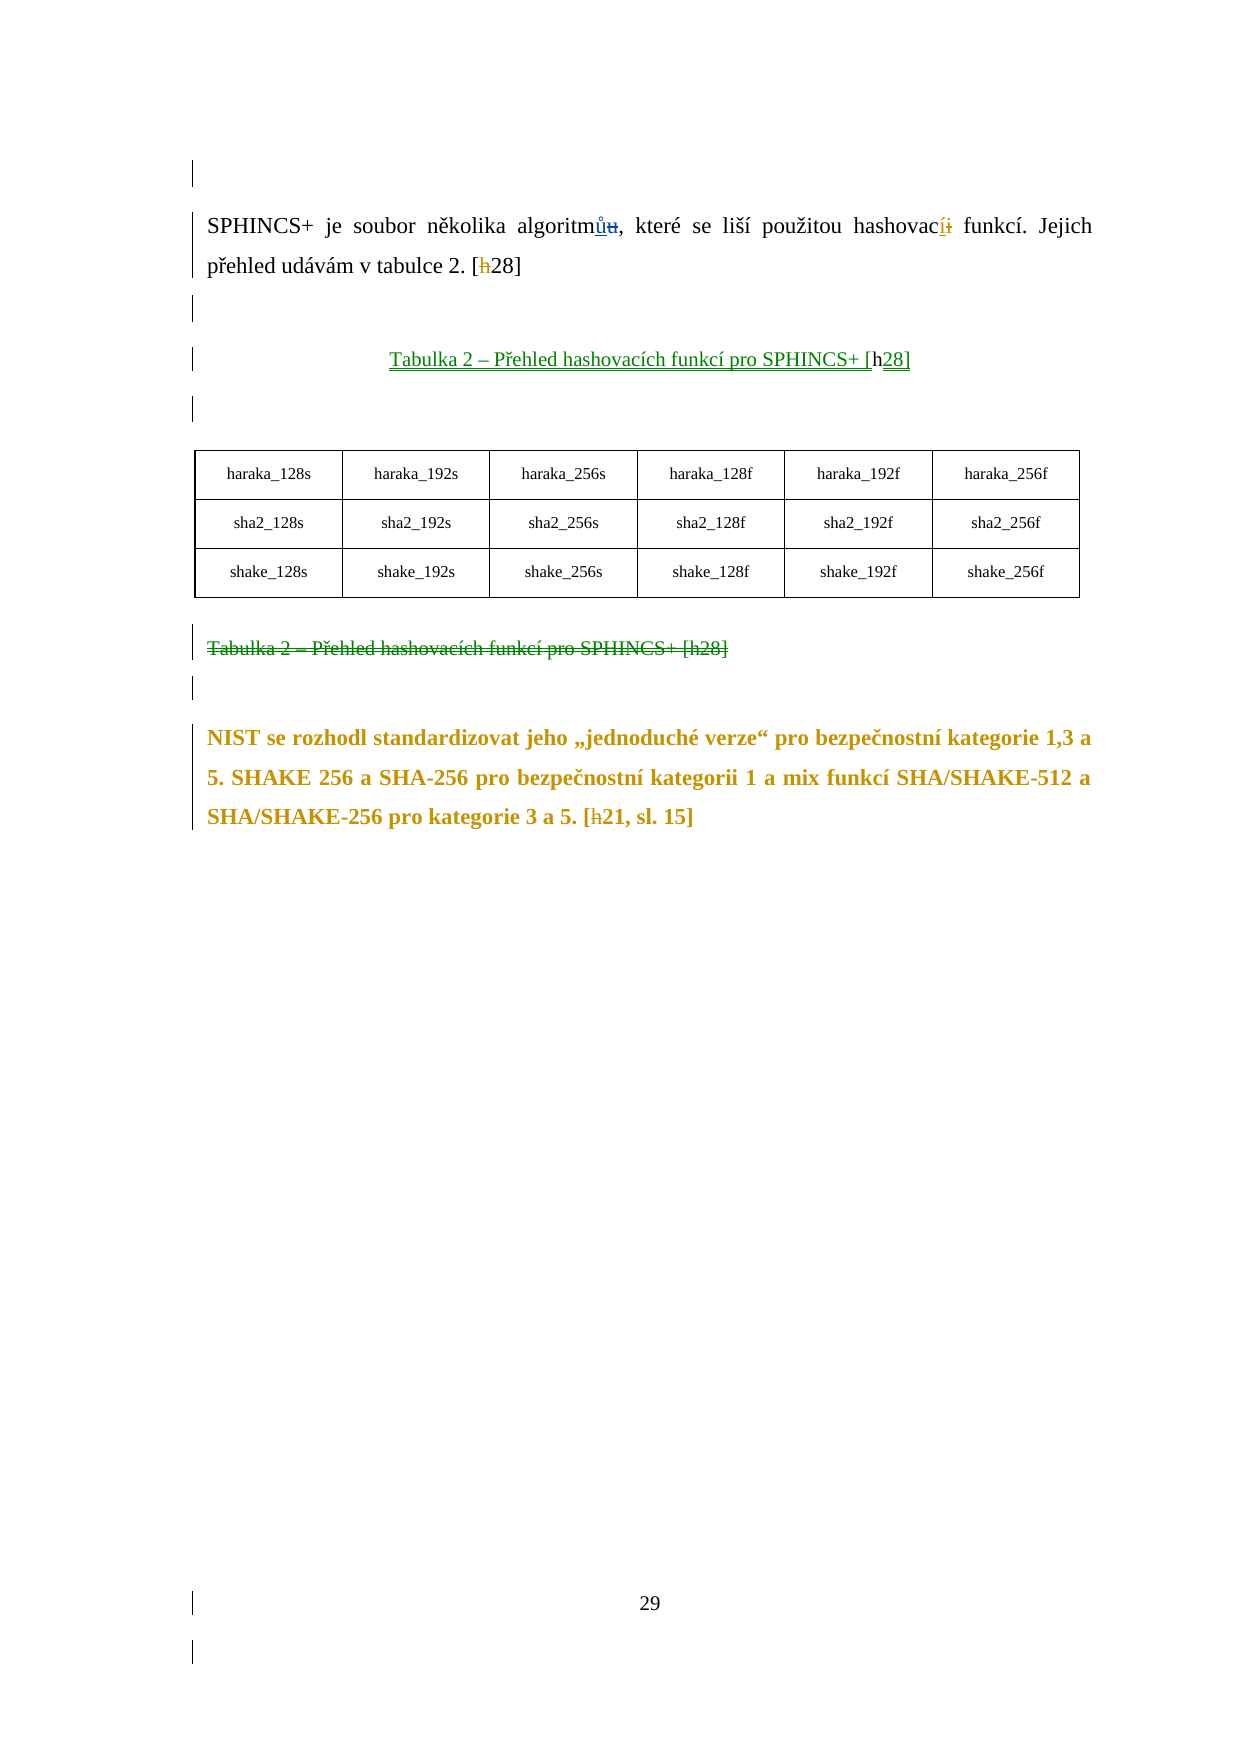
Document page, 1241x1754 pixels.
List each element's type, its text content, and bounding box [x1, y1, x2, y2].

table_cell sha2_192f [785, 500, 932, 548]
table_cell sha2_128s [196, 500, 342, 548]
table_cell sha2_256f [933, 500, 1079, 548]
table_cell shake_192s [343, 549, 489, 597]
table_header haraka_256f [933, 451, 1079, 499]
table_cell shake_128s [196, 549, 342, 597]
table_header haraka_128s [196, 451, 342, 499]
text NIST se rozhodl standardizovat jeho „jednoduché verze“ pro bezpečnostní kategorie 1,3 a 5. SHAKE 256 a SHA-256 pro bezpečnostní kategorii 1 a mix funkcí SHA/SHAKE-512 a SHA/SHAKE-256 pro kategorie 3 a 5. [21, sl. 15] [207, 724, 1092, 830]
table_cell shake_128f [638, 549, 784, 597]
table_header haraka_192s [343, 451, 489, 499]
table_cell sha2_192s [343, 500, 489, 548]
table_header haraka_192f [785, 451, 932, 499]
table_cell shake_256f [933, 549, 1079, 597]
table_header haraka_256s [490, 451, 637, 499]
table_cell sha2_128f [638, 500, 784, 548]
table_cell shake_256s [490, 549, 637, 597]
text SPHINCS+ je soubor několika algoritm, které se liší použitou hashovac funkcí. Jejich přehled udávám v tabulce 2. [28] [207, 212, 1092, 278]
table_cell shake_192f [785, 549, 932, 597]
table_header haraka_128f [638, 451, 784, 499]
table_cell sha2_256s [490, 500, 637, 548]
